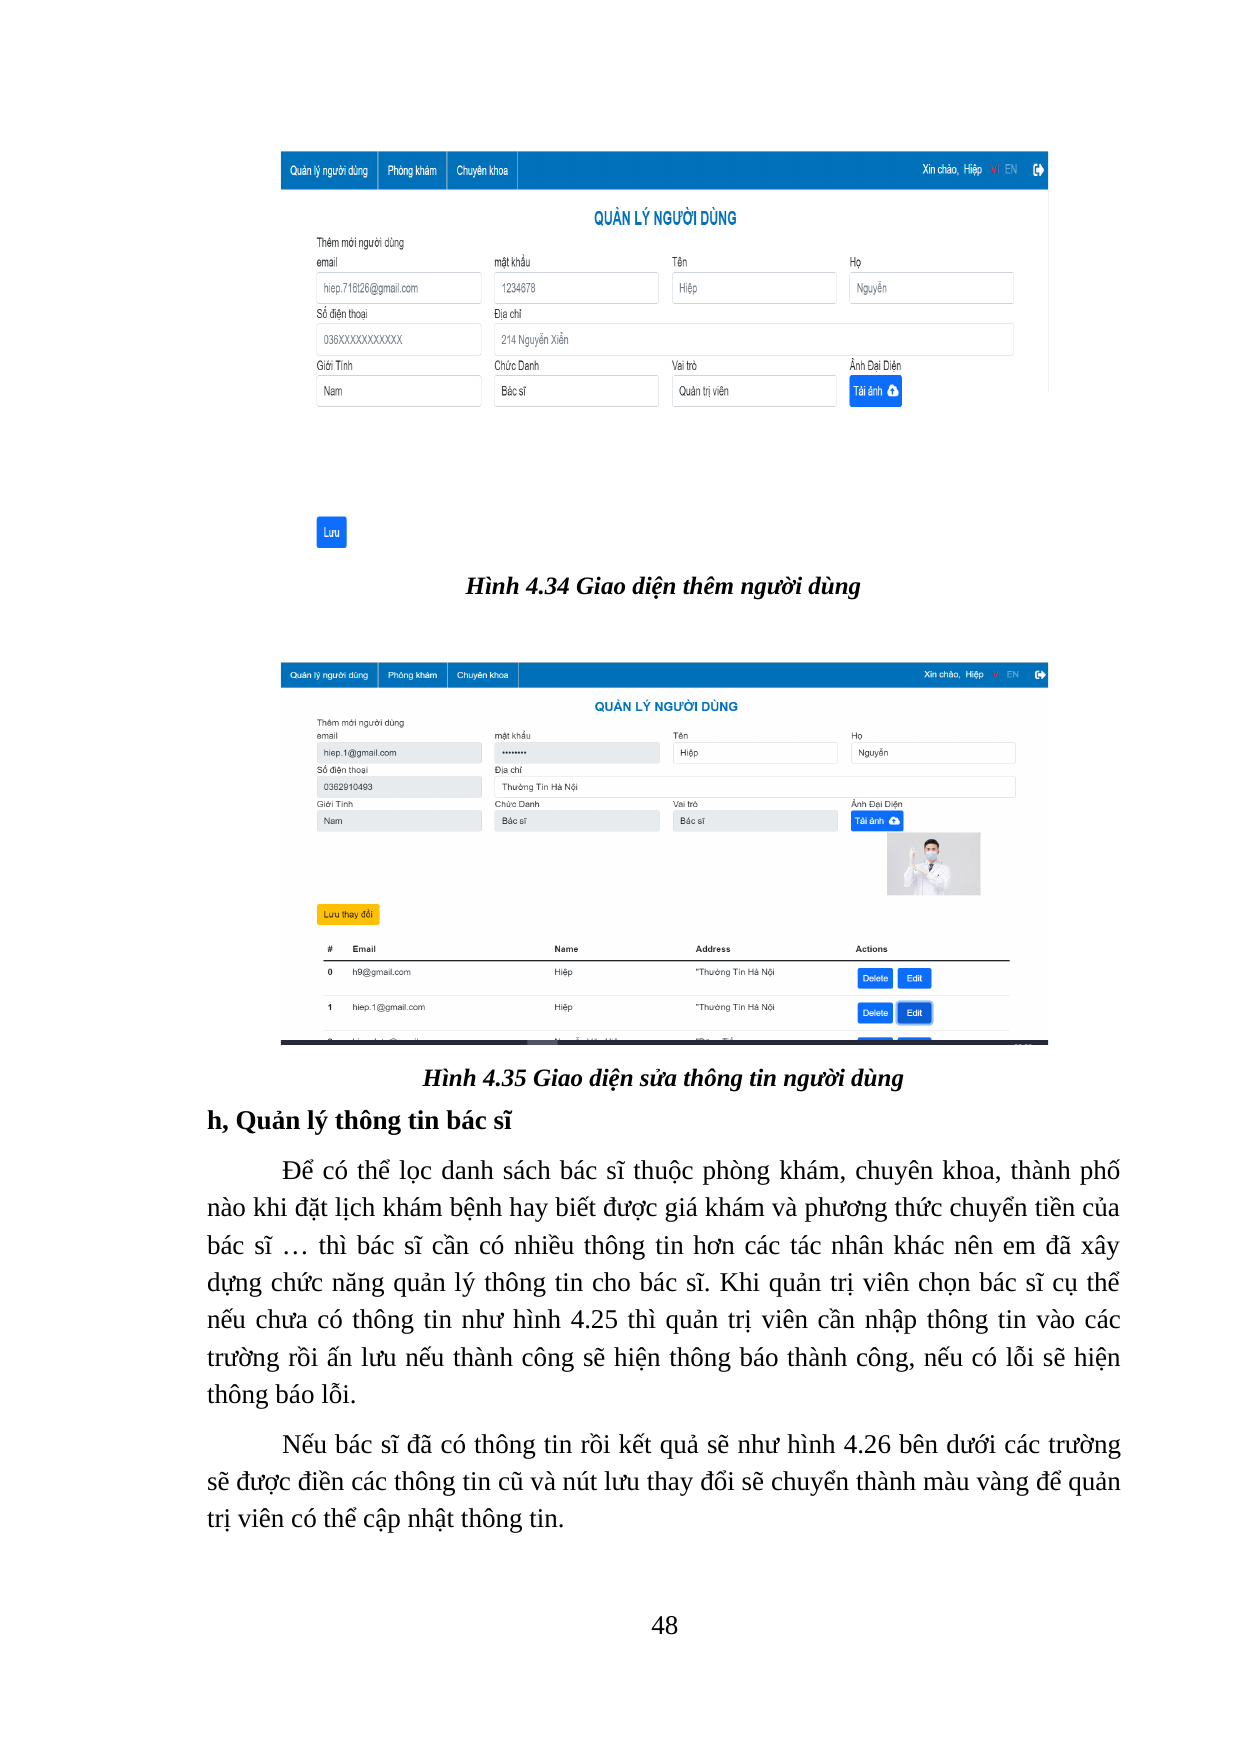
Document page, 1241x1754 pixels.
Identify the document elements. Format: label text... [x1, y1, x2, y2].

text h, Quản lý thông tin bác sĩ [207, 1104, 1122, 1136]
picture [280, 151, 1049, 553]
picture [280, 662, 1049, 1045]
text Để có thể lọc danh sách bác sĩ thuộc phòng khám, chuyên khoa, thành phố nào khi đặt lịch khám bệnh hay biết được giá khám và phương thức chuyển tiền của bác sĩ … thì bác sĩ cần có nhiều thông tin hơn các tác nhân khác nên em đã xây dựng chức năng quản lý thông tin cho bác sĩ. Khi quản trị viên chọn bác sĩ cụ thể nếu chưa có thông tin như hình 4.25 thì quản trị viên cần nhập thông tin vào các trường rồi ấn lưu nếu thành công sẽ hiện thông báo thành công, nếu có lỗi sẽ hiện thông báo lỗi. [207, 1154, 1122, 1409]
text Nếu bác sĩ đã có thông tin rồi kết quả sẽ như hình 4.26 bên dưới các trường sẽ được điền các thông tin cũ và nút lưu thay đổi sẽ chuyển thành màu vàng để quản trị viên có thể cập nhật thông tin. [207, 1428, 1122, 1533]
